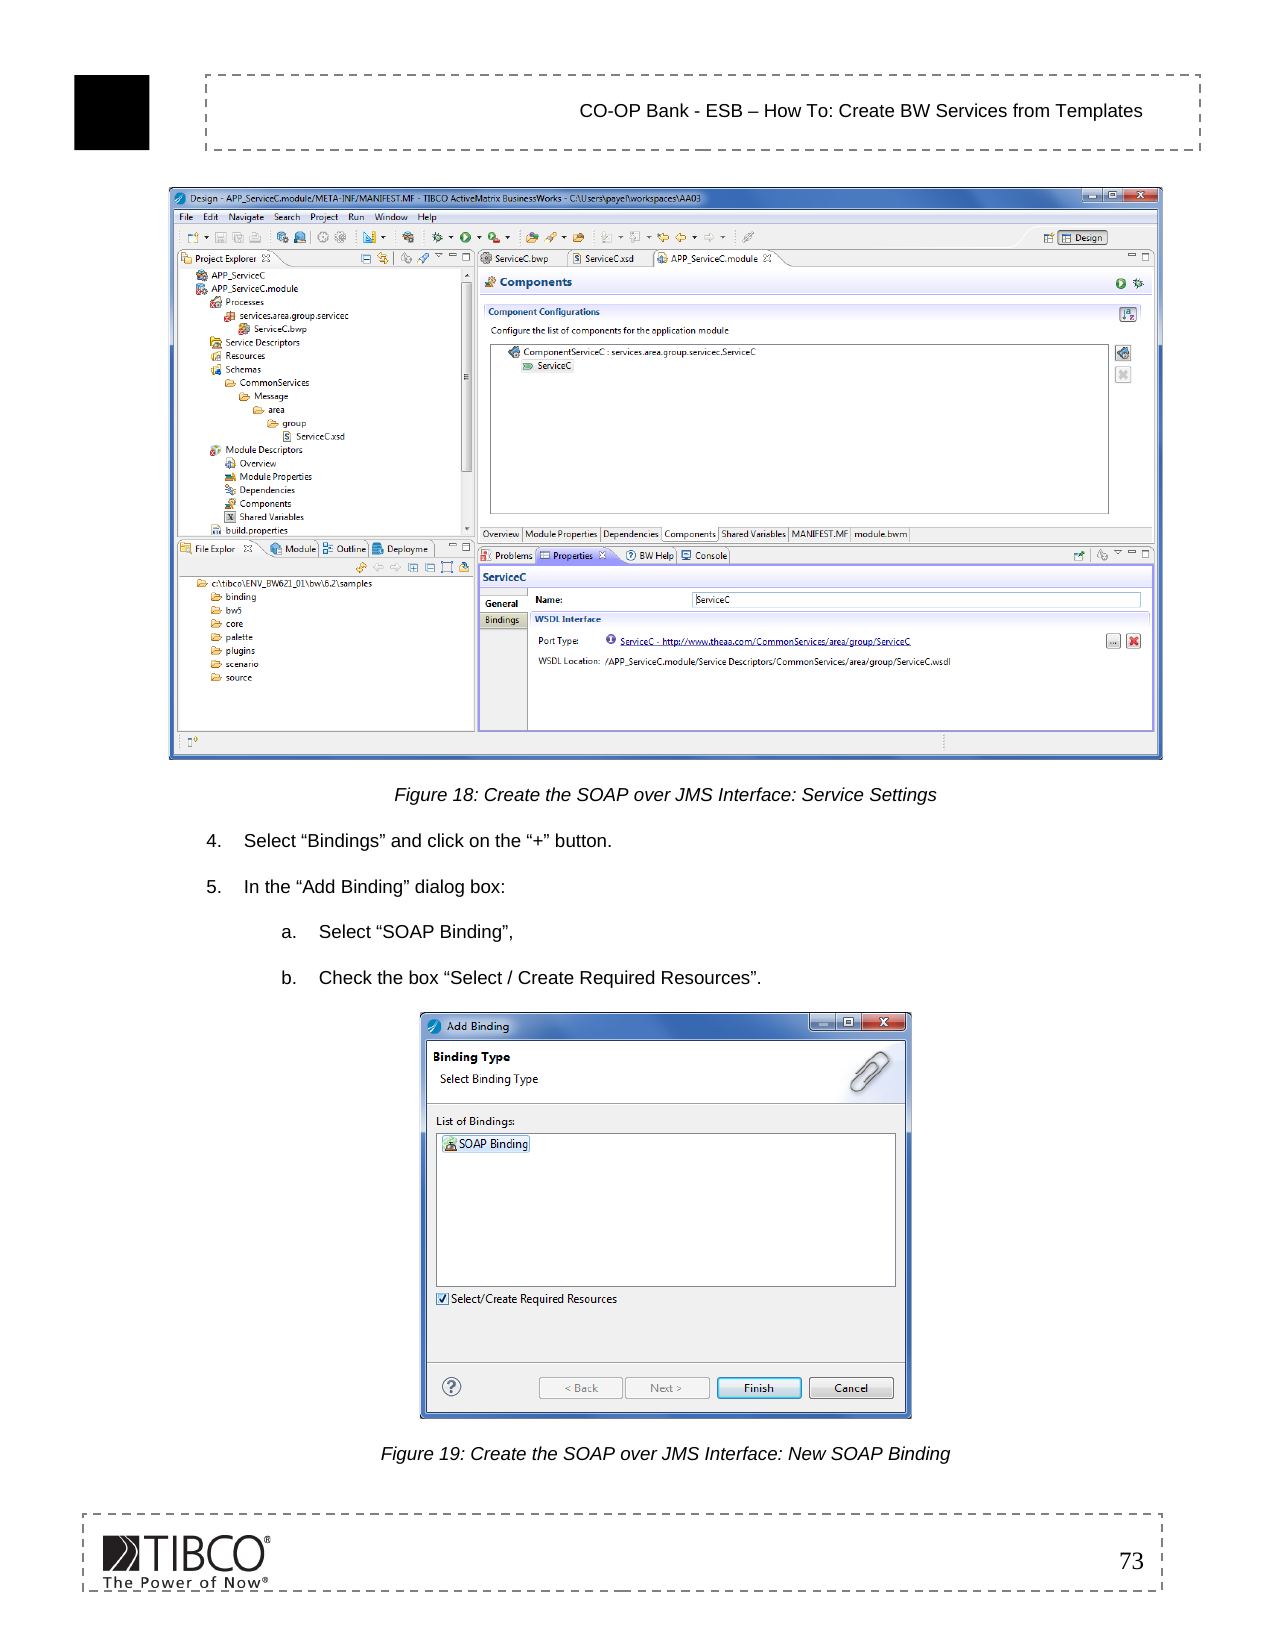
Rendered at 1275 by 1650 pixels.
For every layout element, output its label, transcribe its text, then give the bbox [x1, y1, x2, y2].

list Check the box “Select / Create Required Resources”. [281, 967, 1162, 988]
picture [168, 187, 1163, 760]
picture [103, 1535, 271, 1588]
text Figure 19: Create the SOAP over JMS Interface: New SOAP Binding [169, 1442, 1162, 1464]
list In the “Add Binding” dialog box: [206, 876, 1162, 897]
picture [419, 1012, 912, 1419]
list Select “Bindings” and click on the “+” button. [206, 830, 1162, 852]
list Select “SOAP Binding”, [281, 921, 1162, 943]
text Figure 18: Create the SOAP over JMS Interface: Service Settings [169, 783, 1162, 805]
